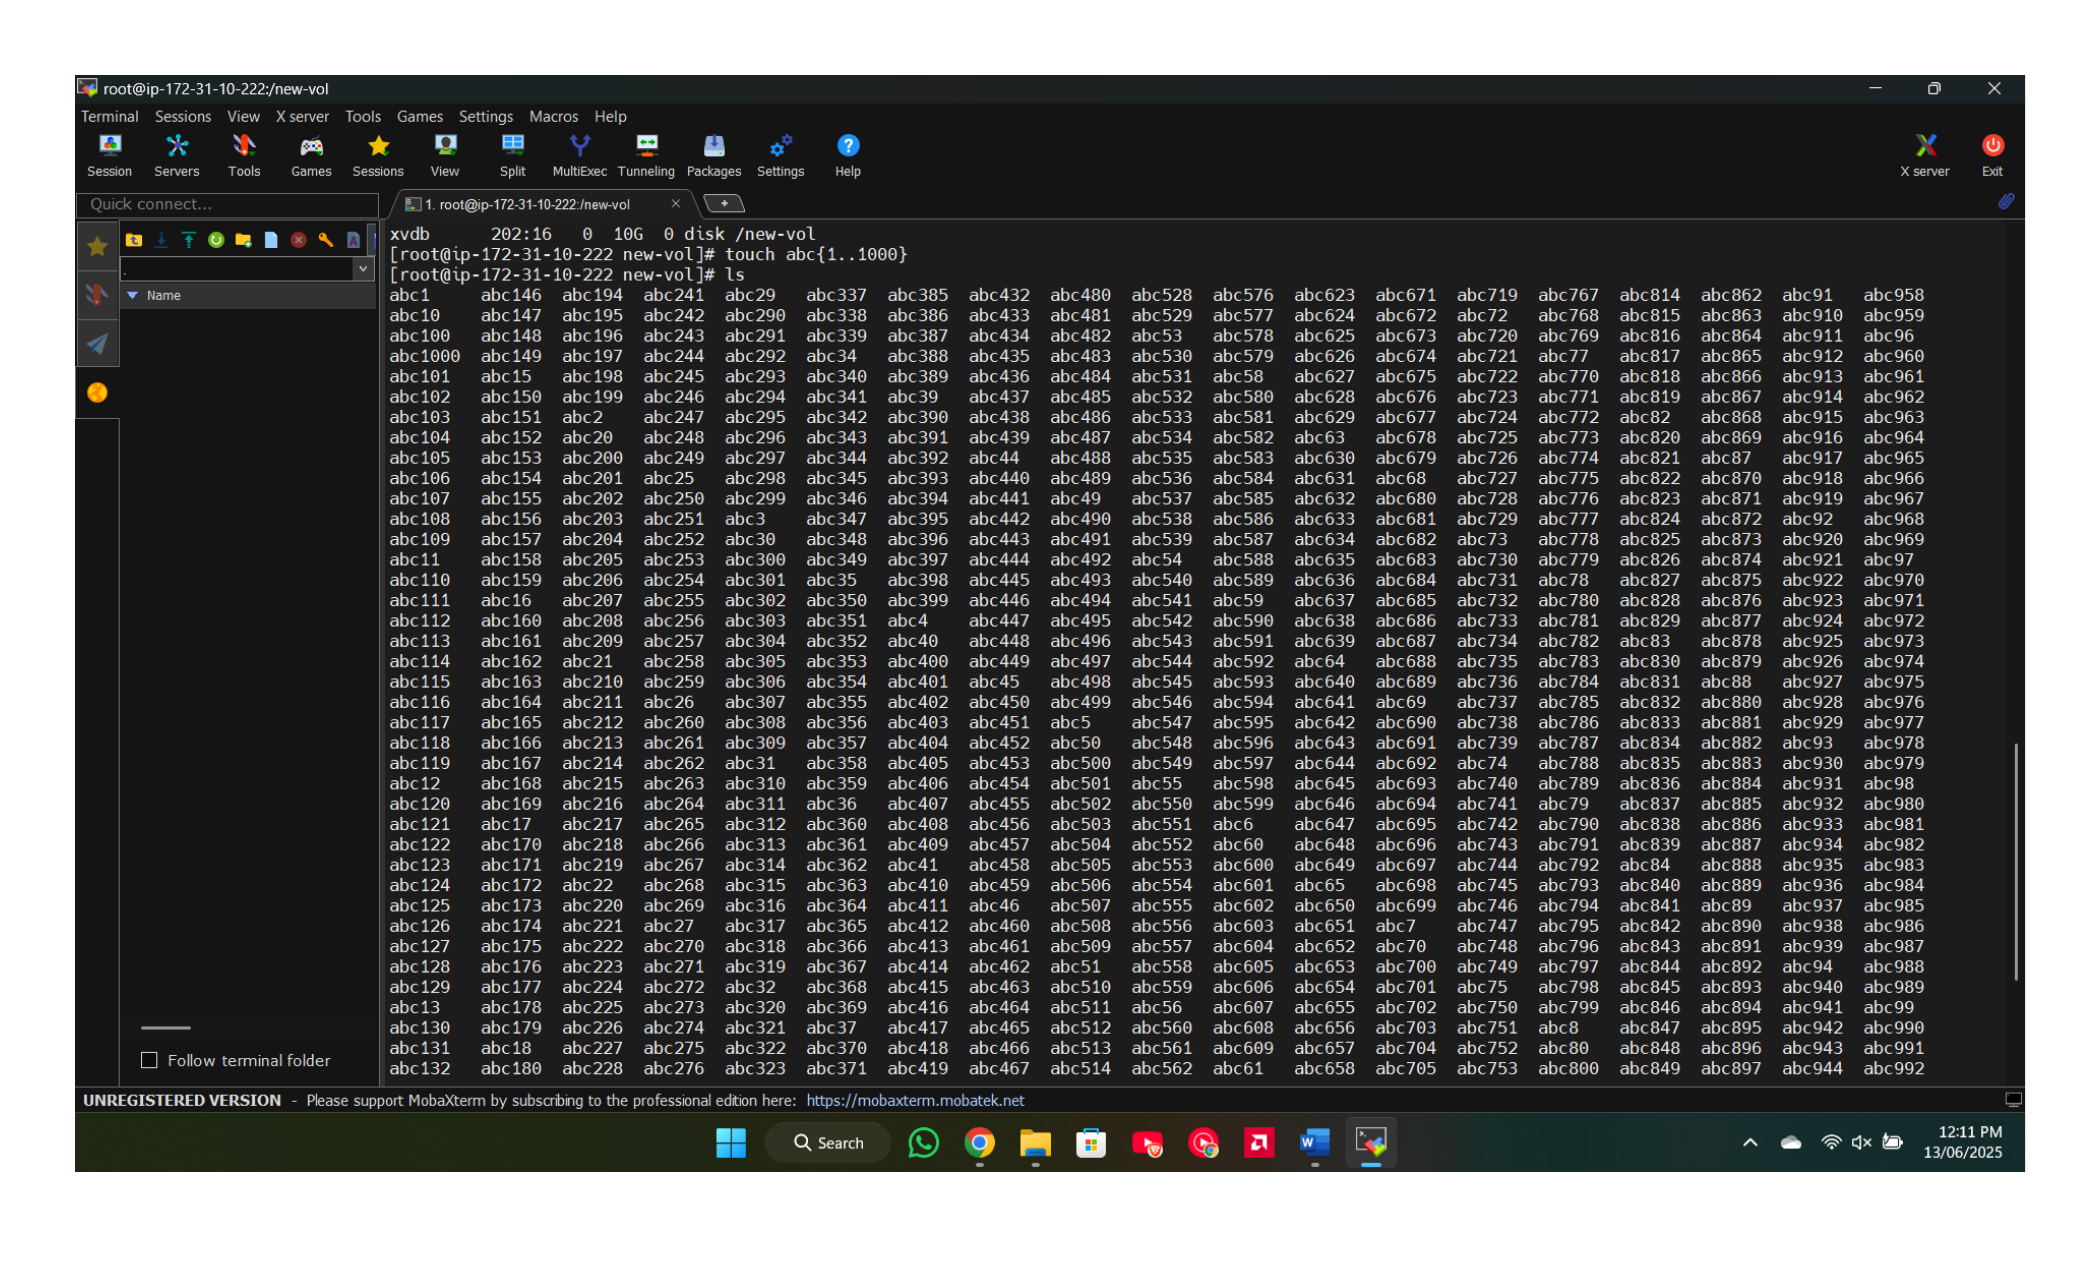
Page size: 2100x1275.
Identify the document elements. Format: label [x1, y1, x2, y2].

picture [75, 75, 2026, 1172]
